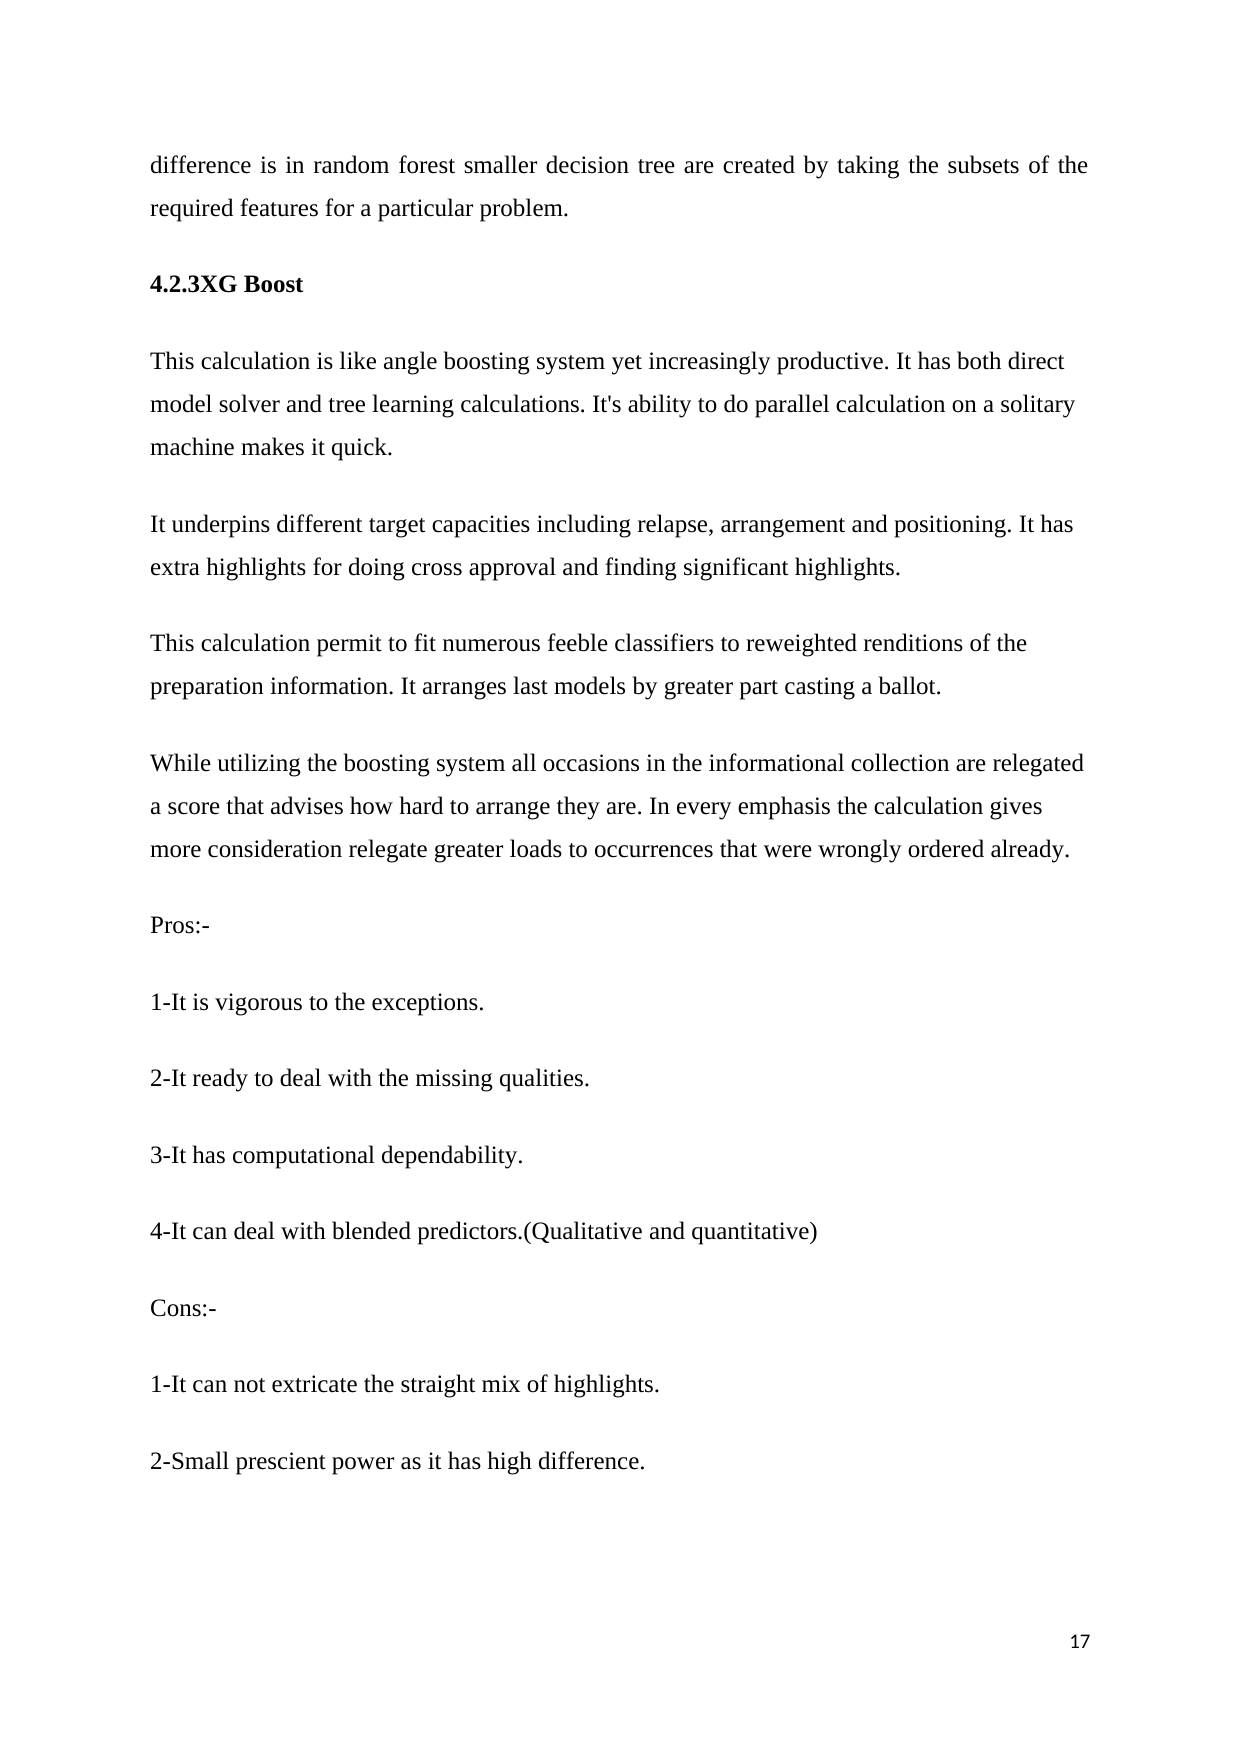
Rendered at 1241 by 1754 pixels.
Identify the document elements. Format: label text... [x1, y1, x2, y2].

text Pros:- [150, 911, 1090, 939]
text This calculation permit to fit numerous feeble classifiers to reweighted renditions of the preparation information. It arranges last models by greater part casting a ballot. [150, 628, 1090, 700]
text 2-Small prescient power as it has high difference. [150, 1446, 1090, 1474]
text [150, 150, 1090, 222]
text While utilizing the boosting system all occasions in the informational collection are relegated a score that advises how hard to arrange they are. In every emphasis the calculation gives more consideration relegate greater loads to occurrences that were wrongly ordered already. [150, 748, 1090, 863]
text This calculation is like angle boosting system yet increasingly productive. It has both direct model solver and tree learning calculations. It's ability to do parallel calculation on a solitary machine makes it quick. [150, 346, 1090, 461]
text 1-It can not extricate the straight mix of highlights. [150, 1369, 1090, 1398]
text 4.2.3XG Boost [150, 269, 1090, 298]
text 1-It is vigorous to the exceptions. [150, 987, 1090, 1016]
text Cons:- [150, 1293, 1090, 1322]
text 2-It ready to deal with the missing qualities. [150, 1063, 1090, 1092]
text It underpins different target capacities including relapse, arrangement and positioning. It has extra highlights for doing cross approval and finding significant highlights. [150, 509, 1090, 581]
text 3-It has computational dependability. [150, 1140, 1090, 1169]
text 4-It can deal with blended predictors.(Qualitative and quantitative) [150, 1216, 1090, 1245]
